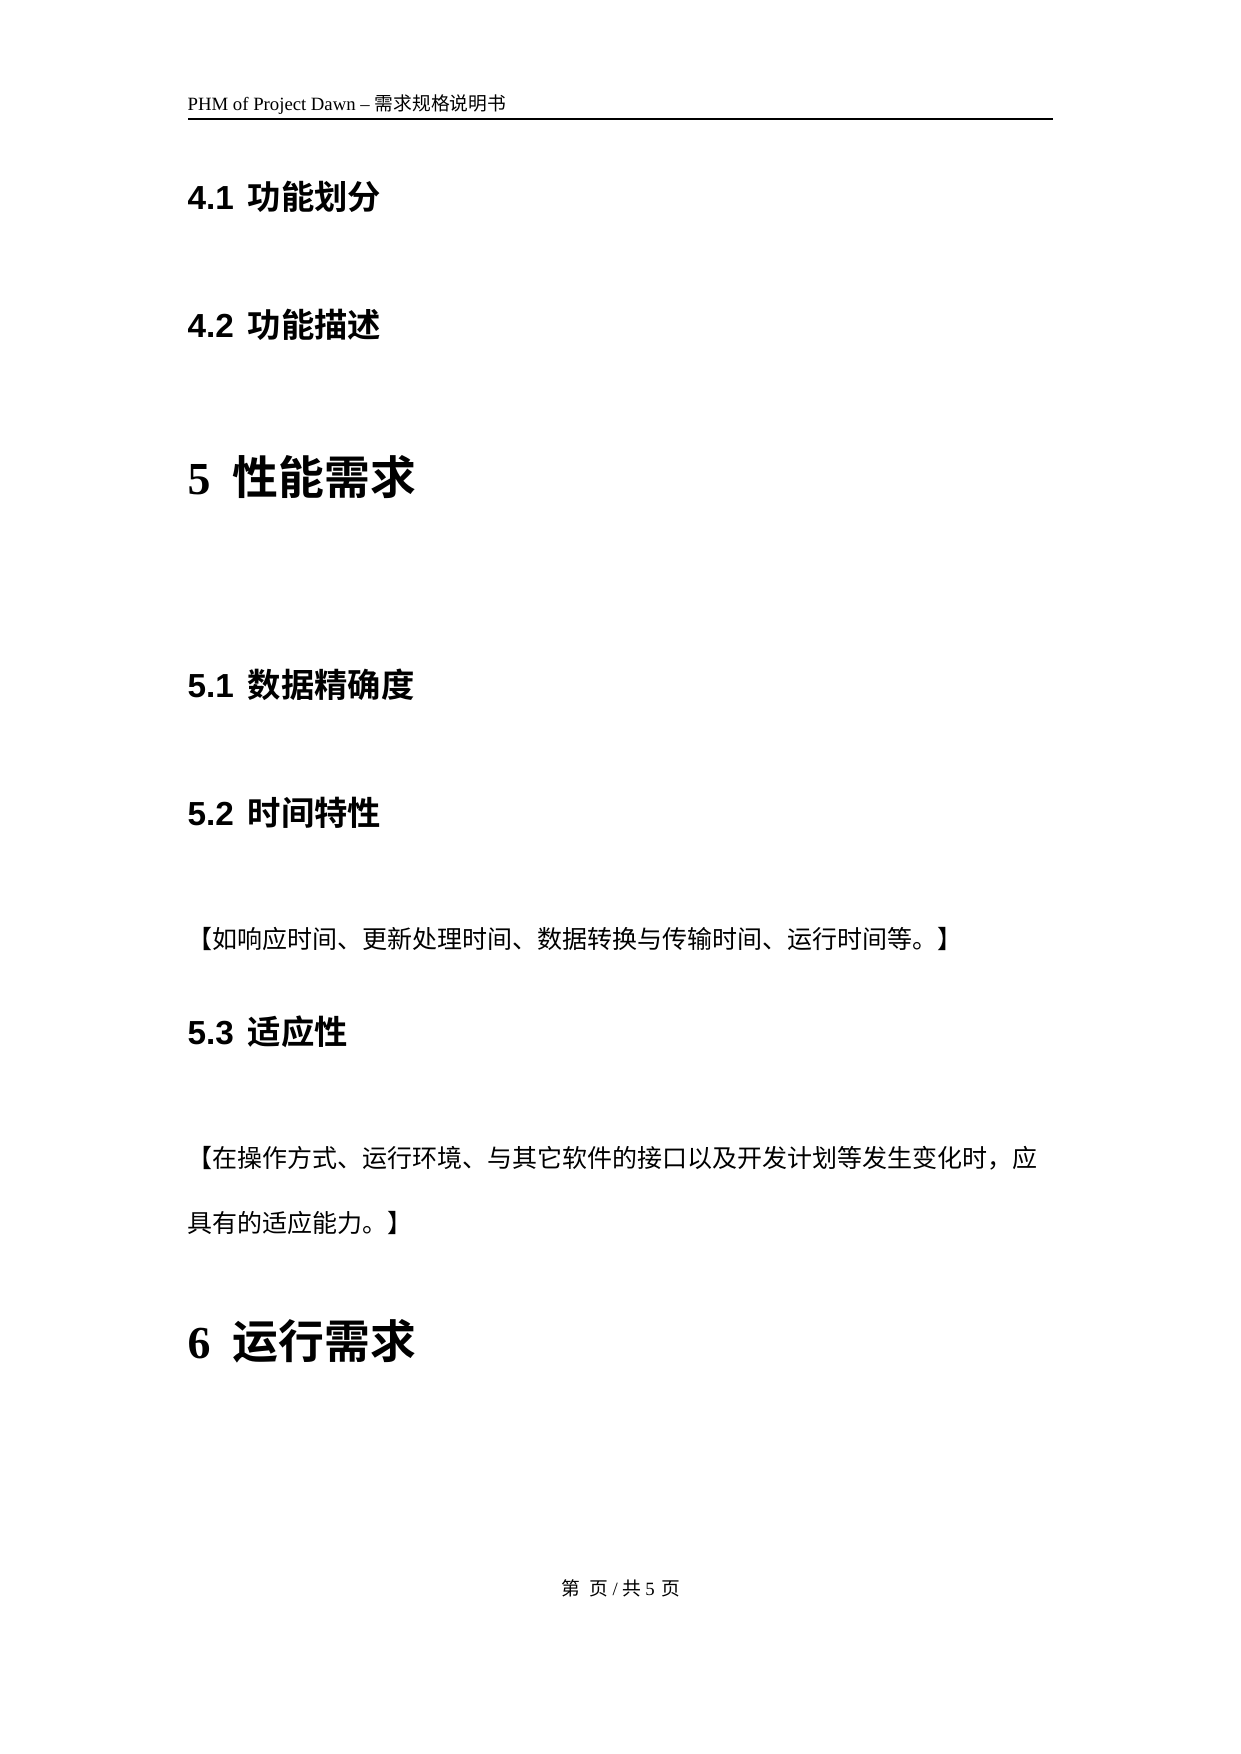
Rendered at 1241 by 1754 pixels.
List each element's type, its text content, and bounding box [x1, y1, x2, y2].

subtitle 数据精确度 [187, 651, 1053, 716]
subtitle 适应性 [187, 997, 1053, 1062]
subtitle 功能划分 [187, 163, 1053, 228]
text 【如响应时间、更新处理时间、数据转换与传输时间、运行时间等。】 [187, 905, 1053, 970]
subtitle 性能需求 [187, 426, 1053, 523]
subtitle 时间特性 [187, 778, 1053, 843]
subtitle 运行需求 [187, 1290, 1053, 1387]
subtitle 功能描述 [187, 290, 1053, 355]
text 【在操作方式、运行环境、与其它软件的接口以及开发计划等发生变化时，应具有的适应能力。】 [187, 1124, 1053, 1254]
